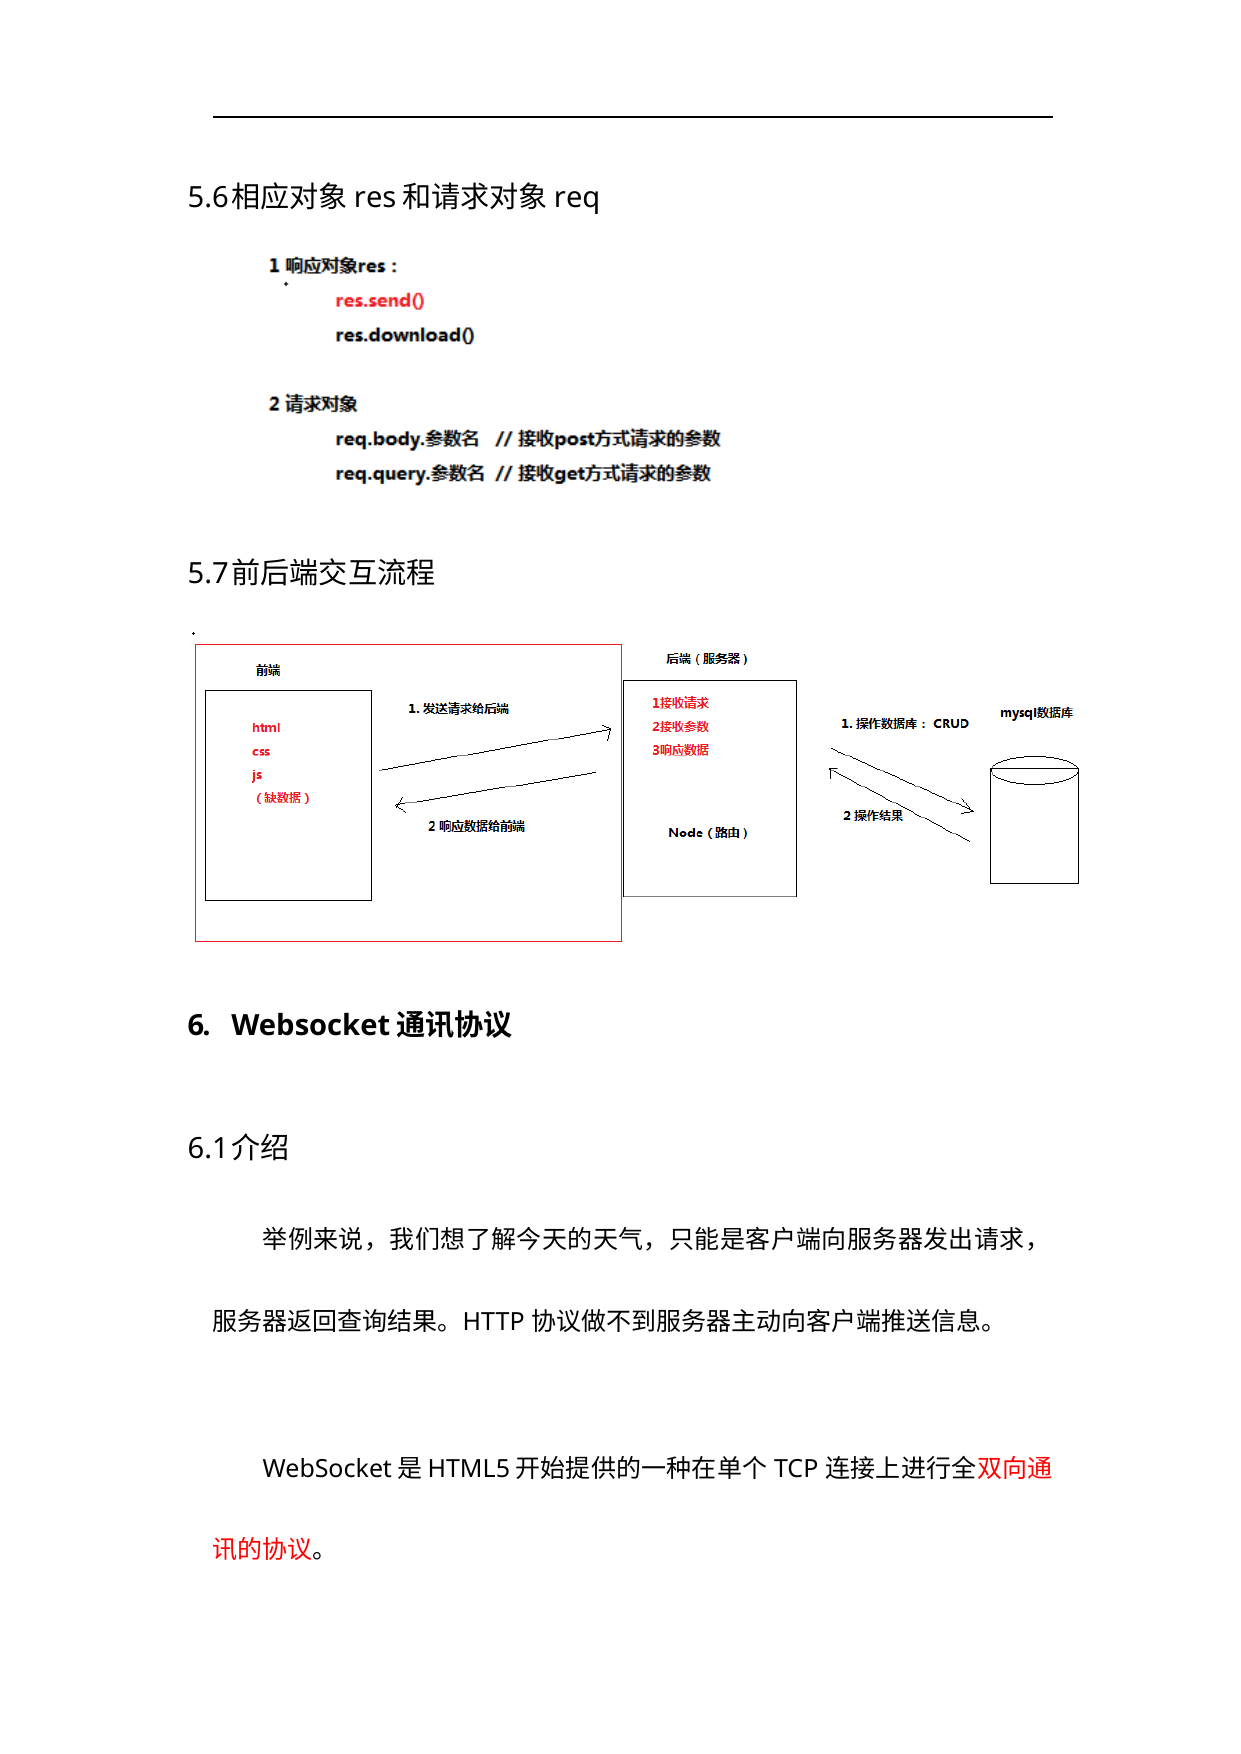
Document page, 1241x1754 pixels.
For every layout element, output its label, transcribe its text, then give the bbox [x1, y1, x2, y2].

subtitle 相应对象res和请求对象req [187, 162, 1053, 227]
subtitle 介绍 [187, 1114, 1053, 1179]
subtitle 前后端交互流程 [187, 538, 1053, 603]
picture [187, 630, 1085, 943]
picture [262, 253, 733, 509]
subtitle Websocket通讯协议 [187, 991, 1053, 1056]
text WebSocket是HTML5开始提供的一种在单个 TCP 连接上进行全双向通讯的协议。 [212, 1434, 1053, 1581]
text 举例来说，我们想了解今天的天气，只能是客户端向服务器发出请求，服务器返回查询结果。HTTP 协议做不到服务器主动向客户端推送信息。 [212, 1206, 1053, 1352]
